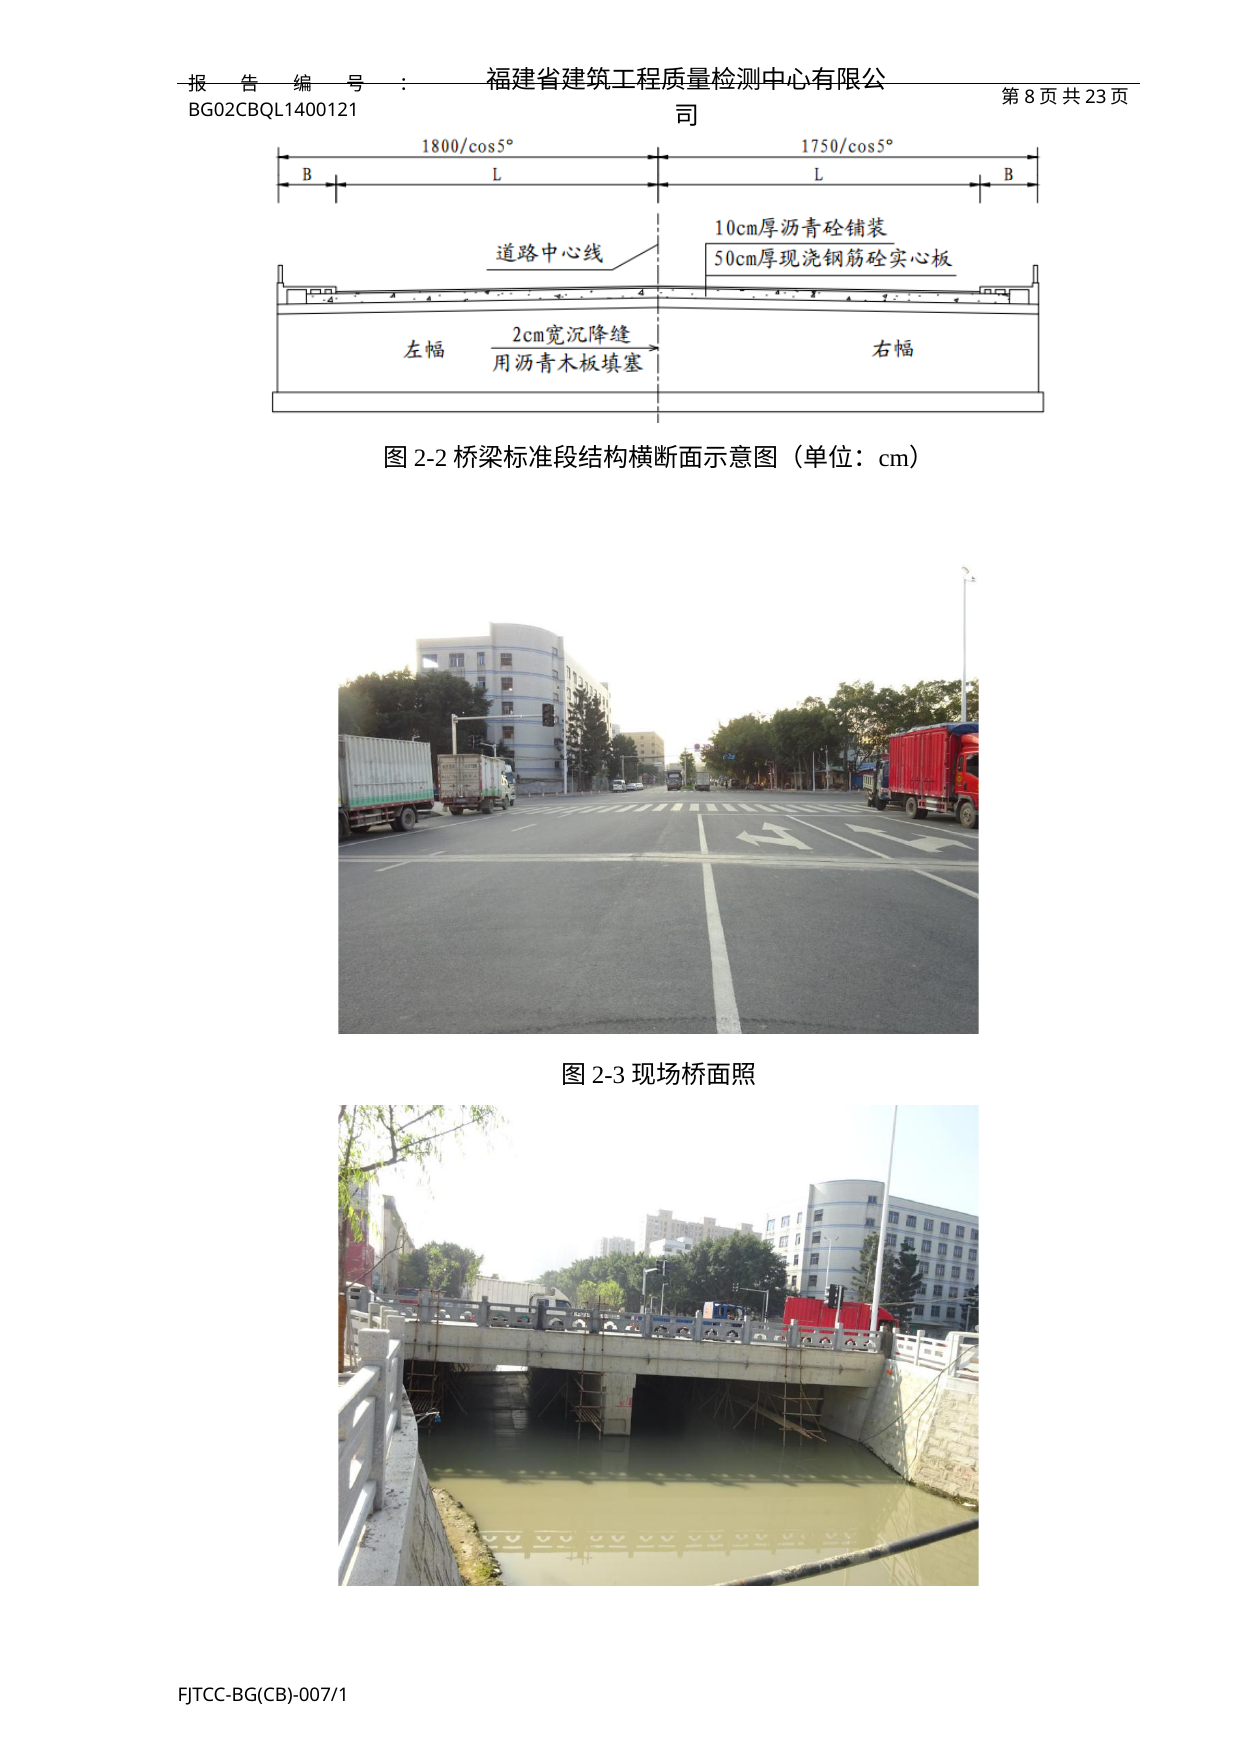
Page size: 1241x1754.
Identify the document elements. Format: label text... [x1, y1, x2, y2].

picture [258, 131, 1059, 423]
text 图 2-2 桥梁标准段结构横断面示意图（单位：cm） [177, 423, 1140, 488]
picture [338, 1105, 979, 1586]
text 图 2-3 现场桥面照 [177, 1041, 1140, 1106]
picture [338, 553, 979, 1034]
